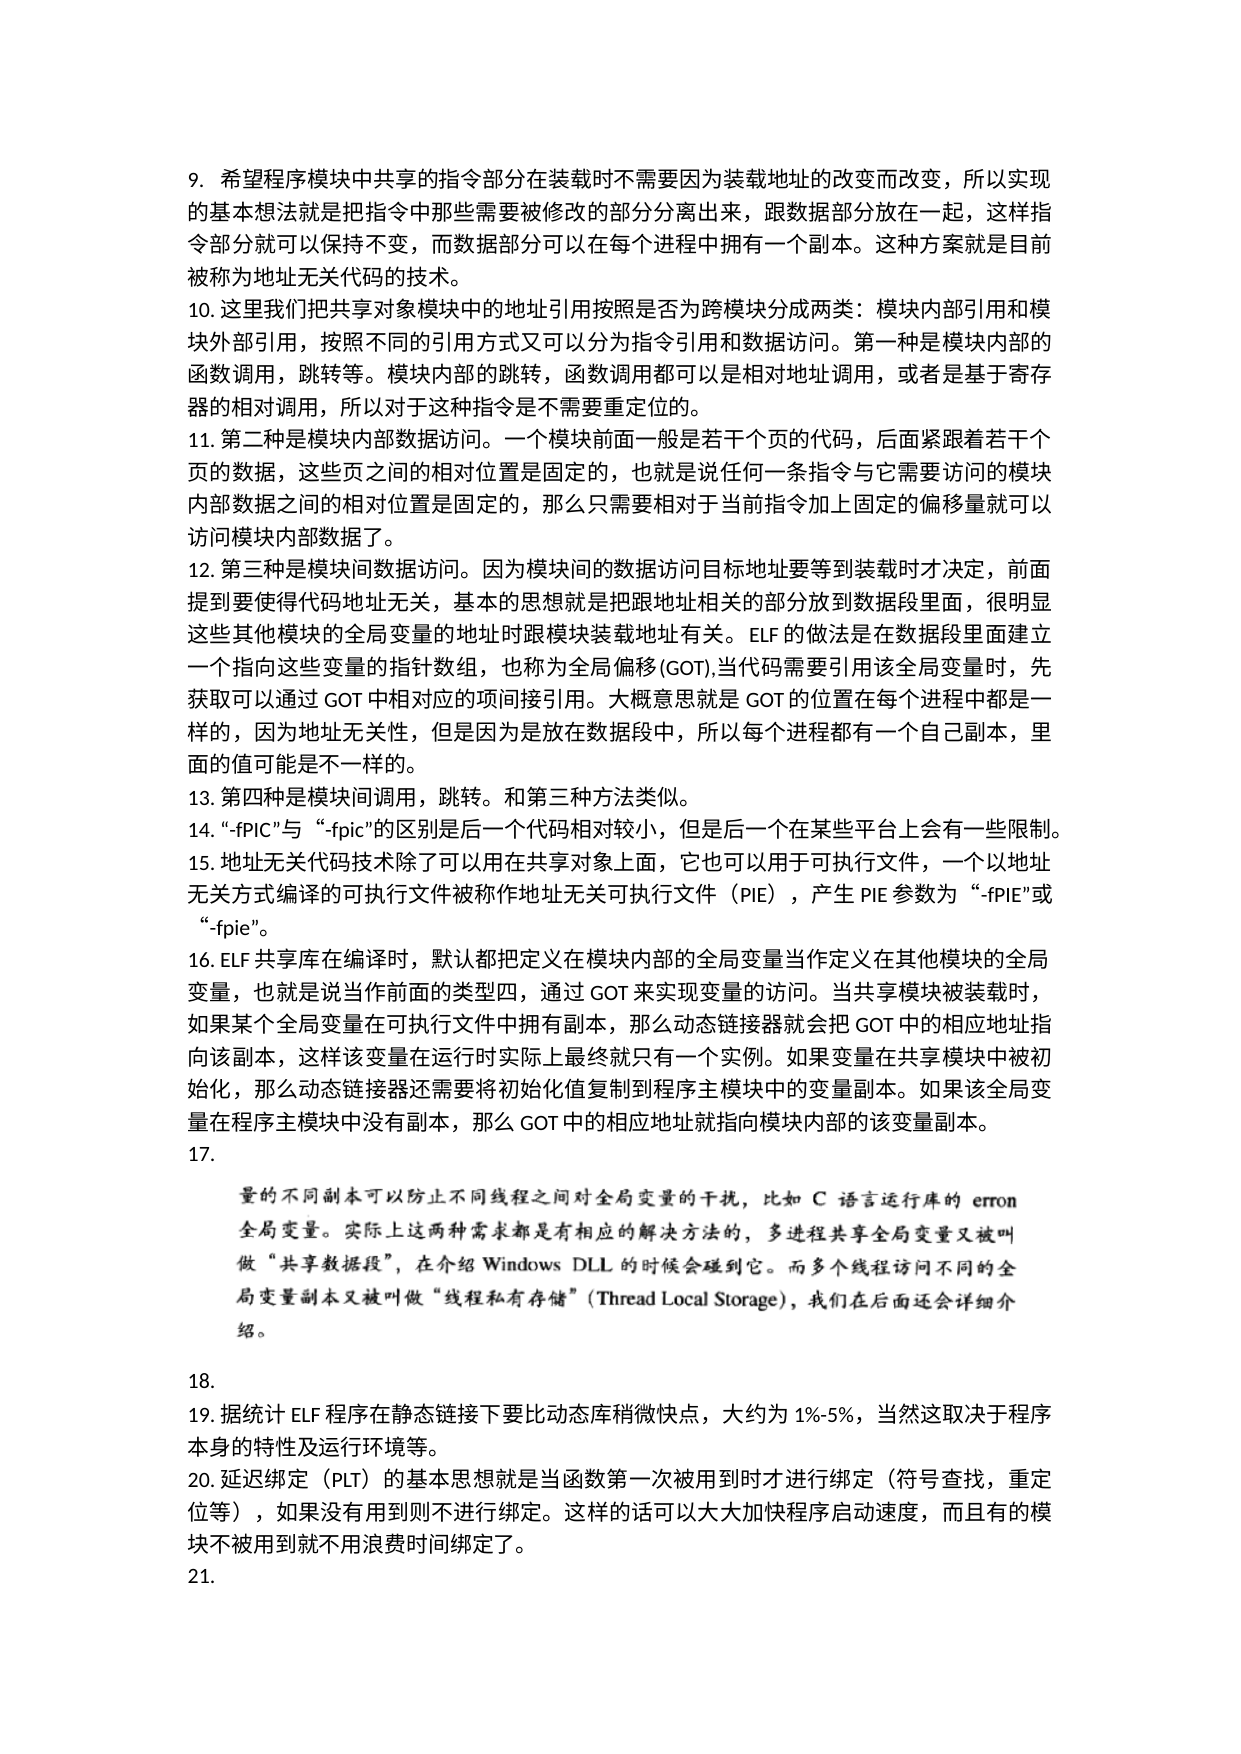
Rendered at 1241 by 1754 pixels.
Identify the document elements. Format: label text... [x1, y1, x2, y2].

list 这里我们把共享对象模块中的地址引用按照是否为跨模块分成两类：模块内部引用和模块外部引用，按照不同的引用方式又可以分为指令引用和数据访问。第一种是模块内部的函数调用，跳转等。模块内部的跳转，函数调用都可以是相对地址调用，或者是基于寄存器的相对调用，所以对于这种指令是不需要重定位的。 [187, 292, 1053, 422]
list 据统计ELF程序在静态链接下要比动态库稍微快点，大约为1%-5%，当然这取决于程序本身的特性及运行环境等。 [187, 1397, 1053, 1462]
list 第四种是模块间调用，跳转。和第三种方法类似。 [187, 779, 1053, 812]
list 第二种是模块内部数据访问。一个模块前面一般是若干个页的代码，后面紧跟着若干个页的数据，这些页之间的相对位置是固定的，也就是说任何一条指令与它需要访问的模块内部数据之间的相对位置是固定的，那么只需要相对于当前指令加上固定的偏移量就可以访问模块内部数据了。 [187, 422, 1053, 552]
picture [187, 1169, 1052, 1345]
list 延迟绑定（PLT）的基本思想就是当函数第一次被用到时才进行绑定（符号查找，重定位等），如果没有用到则不进行绑定。这样的话可以大大加快程序启动速度，而且有的模块不被用到就不用浪费时间绑定了。 [187, 1462, 1053, 1559]
list “-fPIC”与“-fpic”的区别是后一个代码相对较小，但是后一个在某些平台上会有一些限制。 [187, 812, 1053, 844]
list 地址无关代码技术除了可以用在共享对象上面，它也可以用于可执行文件，一个以地址无关方式编译的可执行文件被称作地址无关可执行文件（PIE），产生PIE参数为“-fPIE”或“-fpie”。 [187, 844, 1053, 942]
list 希望程序模块中共享的指令部分在装载时不需要因为装载地址的改变而改变，所以实现的基本想法就是把指令中那些需要被修改的部分分离出来，跟数据部分放在一起，这样指令部分就可以保持不变，而数据部分可以在每个进程中拥有一个副本。这种方案就是目前被称为地址无关代码的技术。 [187, 162, 1053, 292]
list 第三种是模块间数据访问。因为模块间的数据访问目标地址要等到装载时才决定，前面提到要使得代码地址无关，基本的思想就是把跟地址相关的部分放到数据段里面，很明显，这些其他模块的全局变量的地址时跟模块装载地址有关。ELF的做法是在数据段里面建立一个指向这些变量的指针数组，也称为全局偏移(GOT),当代码需要引用该全局变量时，先获取可以通过GOT中相对应的项间接引用。大概意思就是GOT的位置在每个进程中都是一样的，因为地址无关性，但是因为是放在数据段中，所以每个进程都有一个自己副本，里面的值可能是不一样的。 [187, 552, 1053, 779]
list ELF共享库在编译时，默认都把定义在模块内部的全局变量当作定义在其他模块的全局变量，也就是说当作前面的类型四，通过GOT来实现变量的访问。当共享模块被装载时，如果某个全局变量在可执行文件中拥有副本，那么动态链接器就会把GOT中的相应地址指向该副本，这样该变量在运行时实际上最终就只有一个实例。如果变量在共享模块中被初始化，那么动态链接器还需要将初始化值复制到程序主模块中的变量副本。如果该全局变量在程序主模块中没有副本，那么GOT中的相应地址就指向模块内部的该变量副本。 [187, 942, 1053, 1137]
